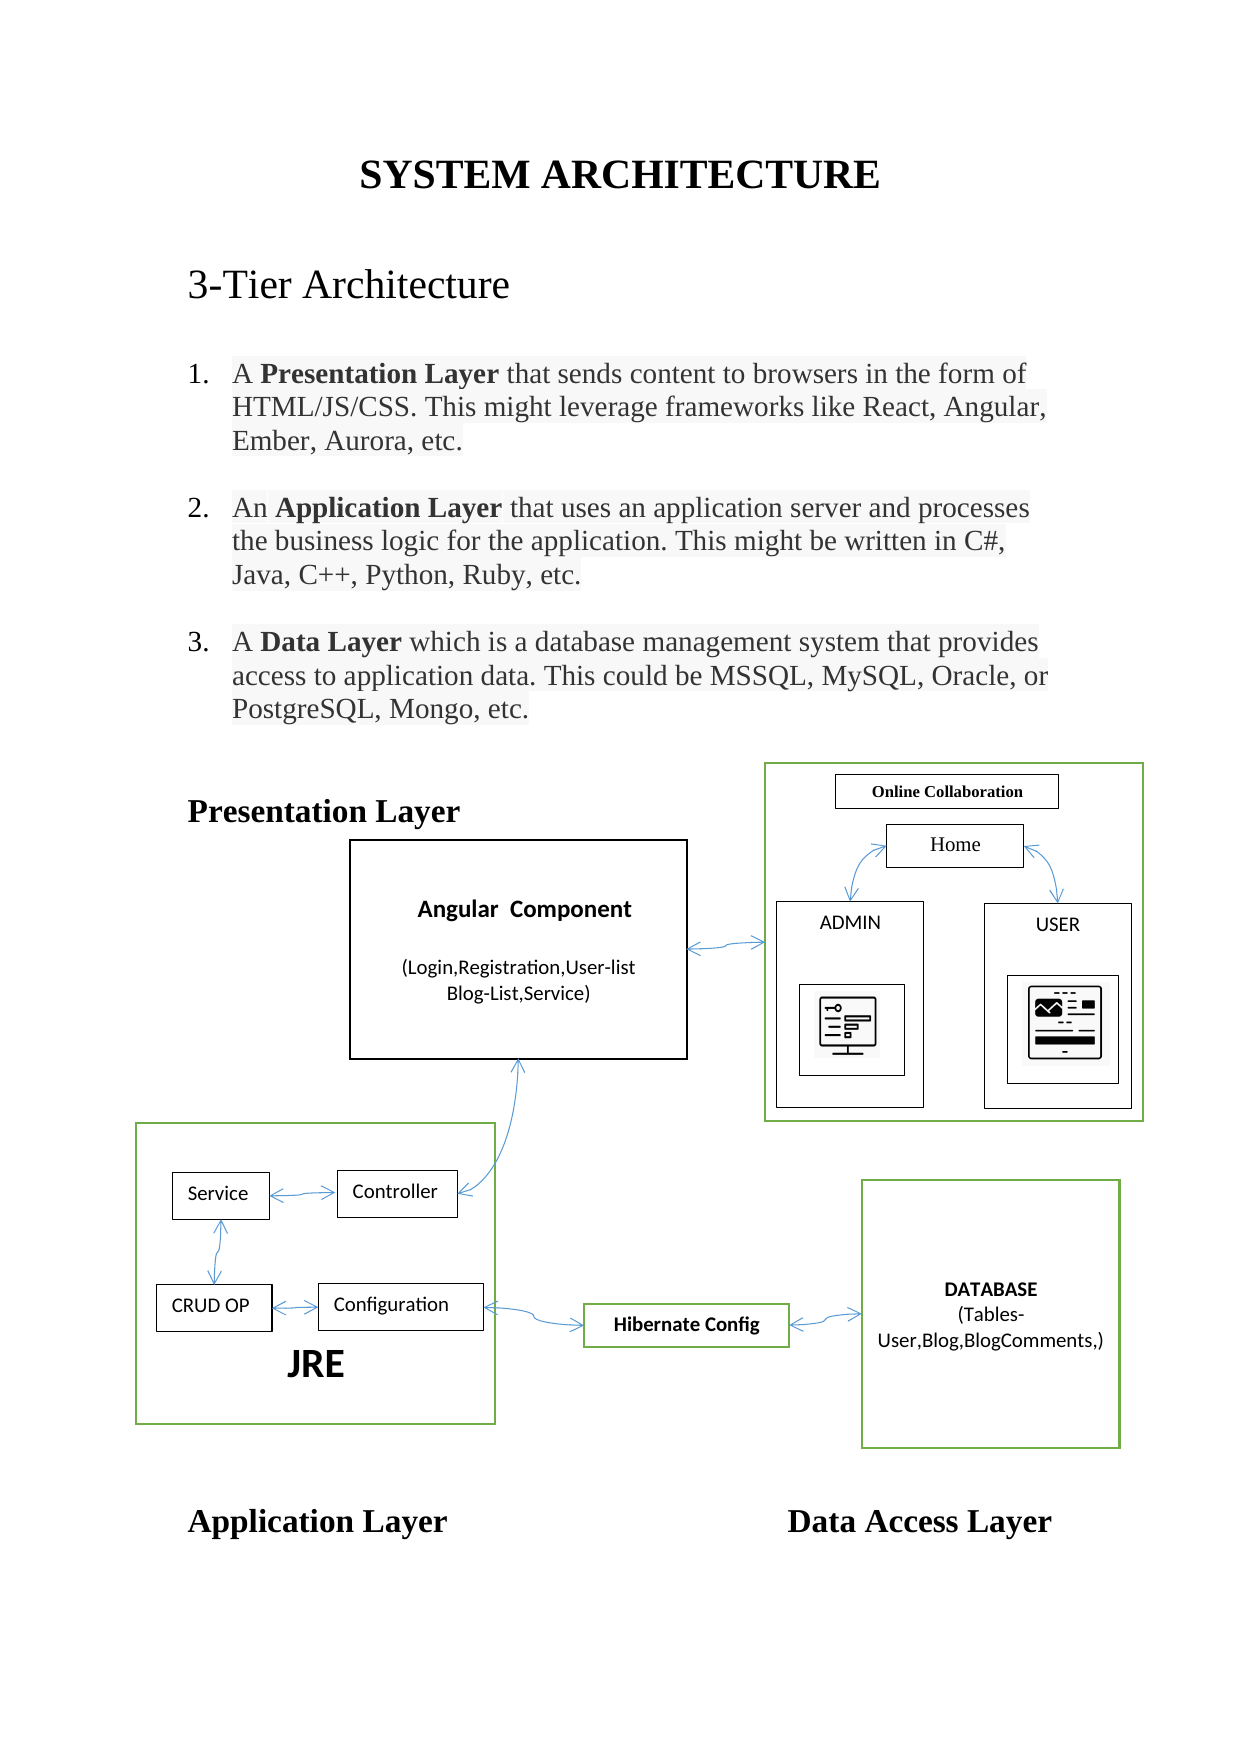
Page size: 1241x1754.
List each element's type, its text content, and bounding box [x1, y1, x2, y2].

text Presentation Layer [187, 792, 764, 830]
text Application Layer Data Access Layer [187, 1501, 1053, 1539]
list A Presentation Layer that sends content to browsers in the form of HTML/JS/CSS. This might leverage frameworks like React, Angular, Ember, Aurora, etc. [463, 356, 1053, 456]
picture [1022, 982, 1110, 1066]
subtitle SYSTEM ARCHITECTURE [187, 150, 1053, 198]
picture [814, 991, 881, 1058]
list A Data Layer which is a database management system that provides access to application data. This could be MSSQL, MySQL, Oracle, or PostgreSQL, Mongo, etc. [529, 624, 1053, 725]
list An Application Layer that uses an application server and processes the business logic for the application. This might be written in C#, Java, C++, Python, Ruby, etc. [187, 490, 1053, 591]
list Tier Architecture [187, 260, 1053, 308]
